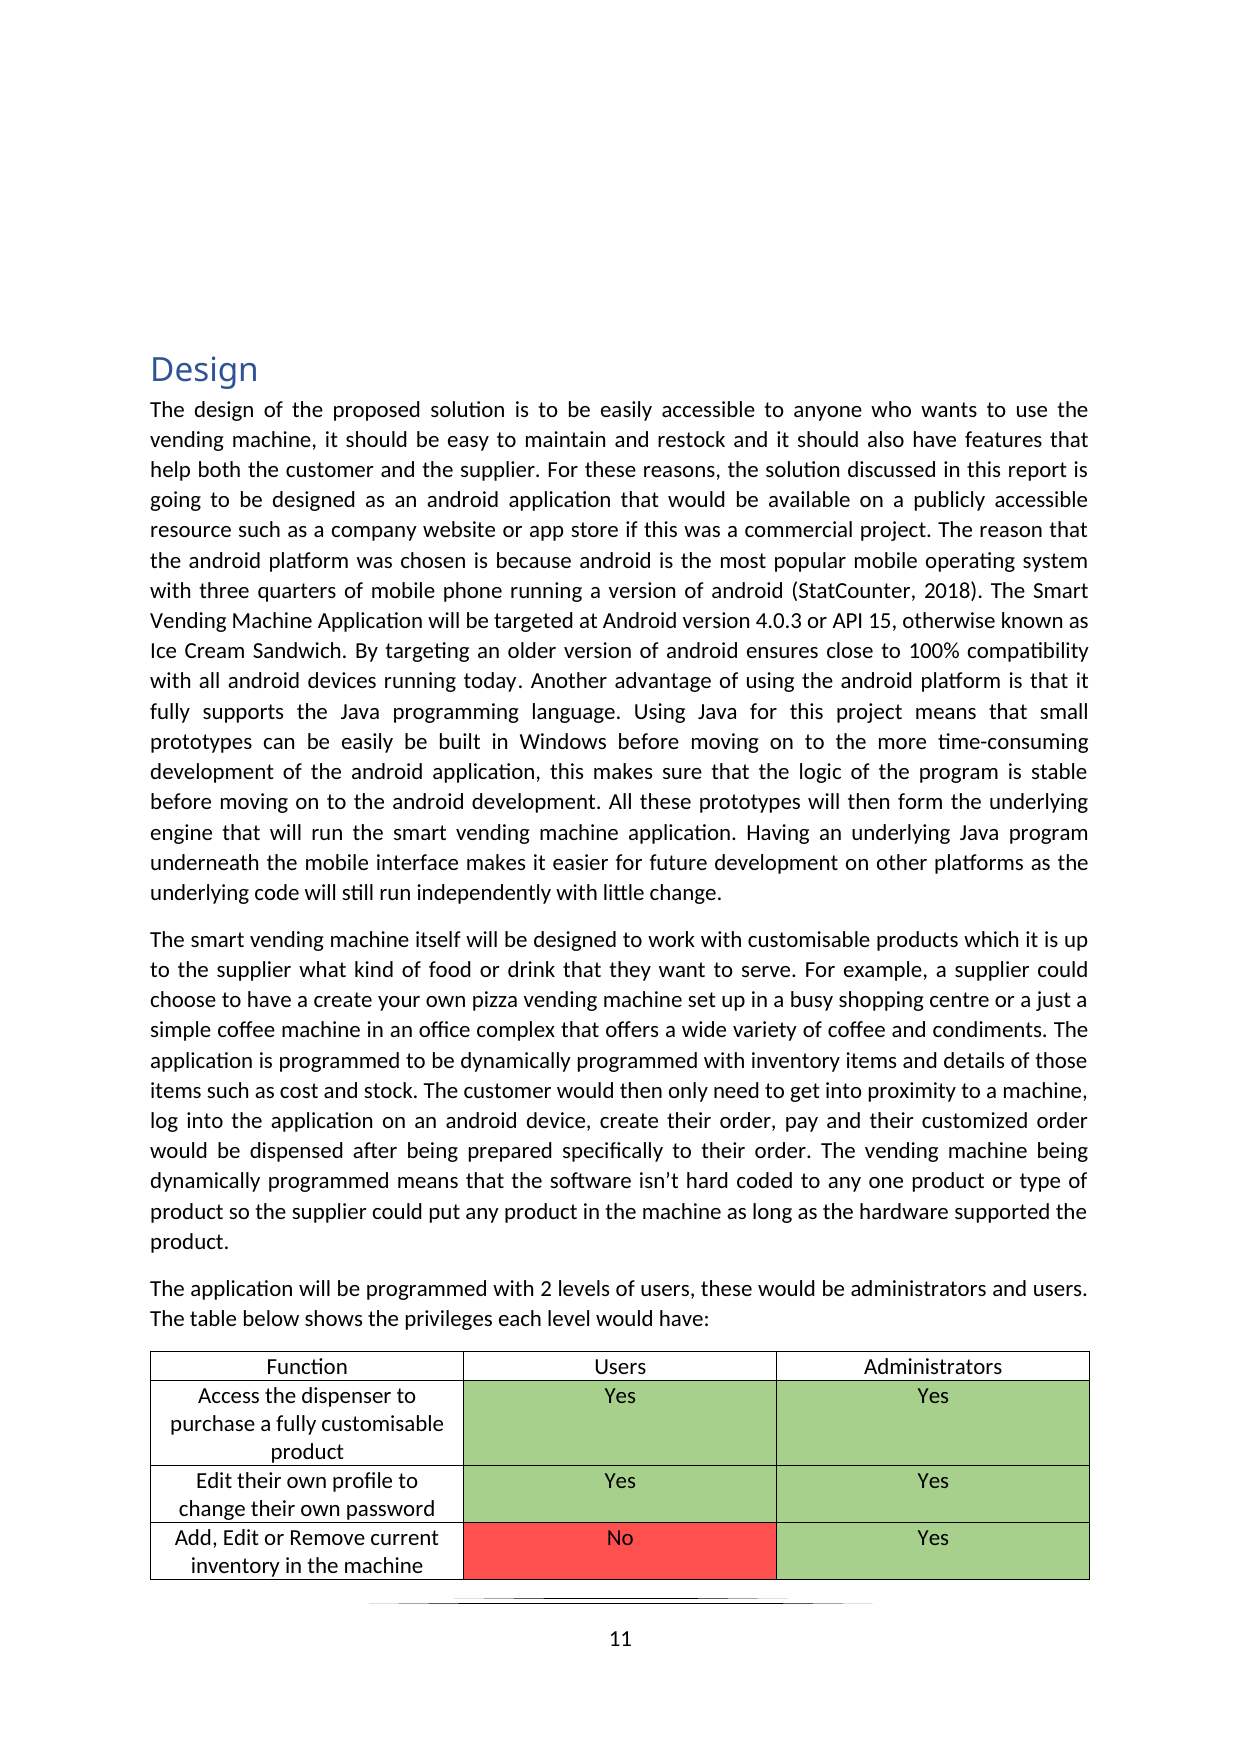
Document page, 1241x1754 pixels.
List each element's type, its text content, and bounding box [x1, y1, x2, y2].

table_cell Edit their own profile to change their own password [151, 1466, 463, 1522]
table_cell Yes [777, 1466, 1089, 1522]
table_cell Add, Edit or Remove current inventory in the machine [151, 1523, 463, 1579]
text The smart vending machine itself will be designed to work with customisable products which it is up to the supplier what kind of food or drink that they want to serve. For example, a supplier could choose to have a create your own pizza vending machine set up in a busy shopping centre or a just a simple coffee machine in an office complex that offers a wide variety of coffee and condiments. The application is programmed to be dynamically programmed with inventory items and details of those items such as cost and stock. The customer would then only need to get into proximity to a machine, log into the application on an android device, create their order, pay and their customized order would be dispensed after being prepared specifically to their order. The vending machine being dynamically programmed means that the software isn’t hard coded to any one product or type of product so the supplier could put any product in the machine as long as the hardware supported the product. [150, 925, 1090, 1255]
table_cell Yes [464, 1466, 776, 1522]
table_header Function [151, 1352, 463, 1380]
table_cell Yes [777, 1523, 1089, 1579]
text The design of the proposed solution is to be easily accessible to anyone who wants to use the vending machine, it should be easy to maintain and restock and it should also have features that help both the customer and the supplier. For these reasons, the solution discussed in this report is going to be designed as an android application that would be available on a publicly accessible resource such as a company website or app store if this was a commercial project. The reason that the android platform was chosen is because android is the most popular mobile operating system with three quarters of mobile phone running a version of android (StatCounter, 2018). The Smart Vending Machine Application will be targeted at Android version 4.0.3 or API 15, otherwise known as Ice Cream Sandwich. By targeting an older version of android ensures close to 100% compatibility with all android devices running today. Another advantage of using the android platform is that it fully supports the Java programming language. Using Java for this project means that small prototypes can be easily be built in Windows before moving on to the more time-consuming development of the android application, this makes sure that the logic of the program is stable before moving on to the android development. All these prototypes will then form the underlying engine that will run the smart vending machine application. Having an underlying Java program underneath the mobile interface makes it easier for future development on other platforms as the underlying code will still run independently with little change. [150, 395, 1090, 906]
table_header Administrators [777, 1352, 1089, 1380]
table_header Users [464, 1352, 776, 1380]
text The application will be programmed with 2 levels of users, these would be administrators and users. The table below shows the privileges each level would have: [150, 1274, 1090, 1332]
table_cell Yes [777, 1381, 1089, 1465]
subtitle Design [150, 346, 1090, 391]
table_cell Yes [464, 1381, 776, 1465]
table_cell Access the dispenser to purchase a fully customisable product [151, 1381, 463, 1465]
table_cell No [464, 1523, 776, 1579]
